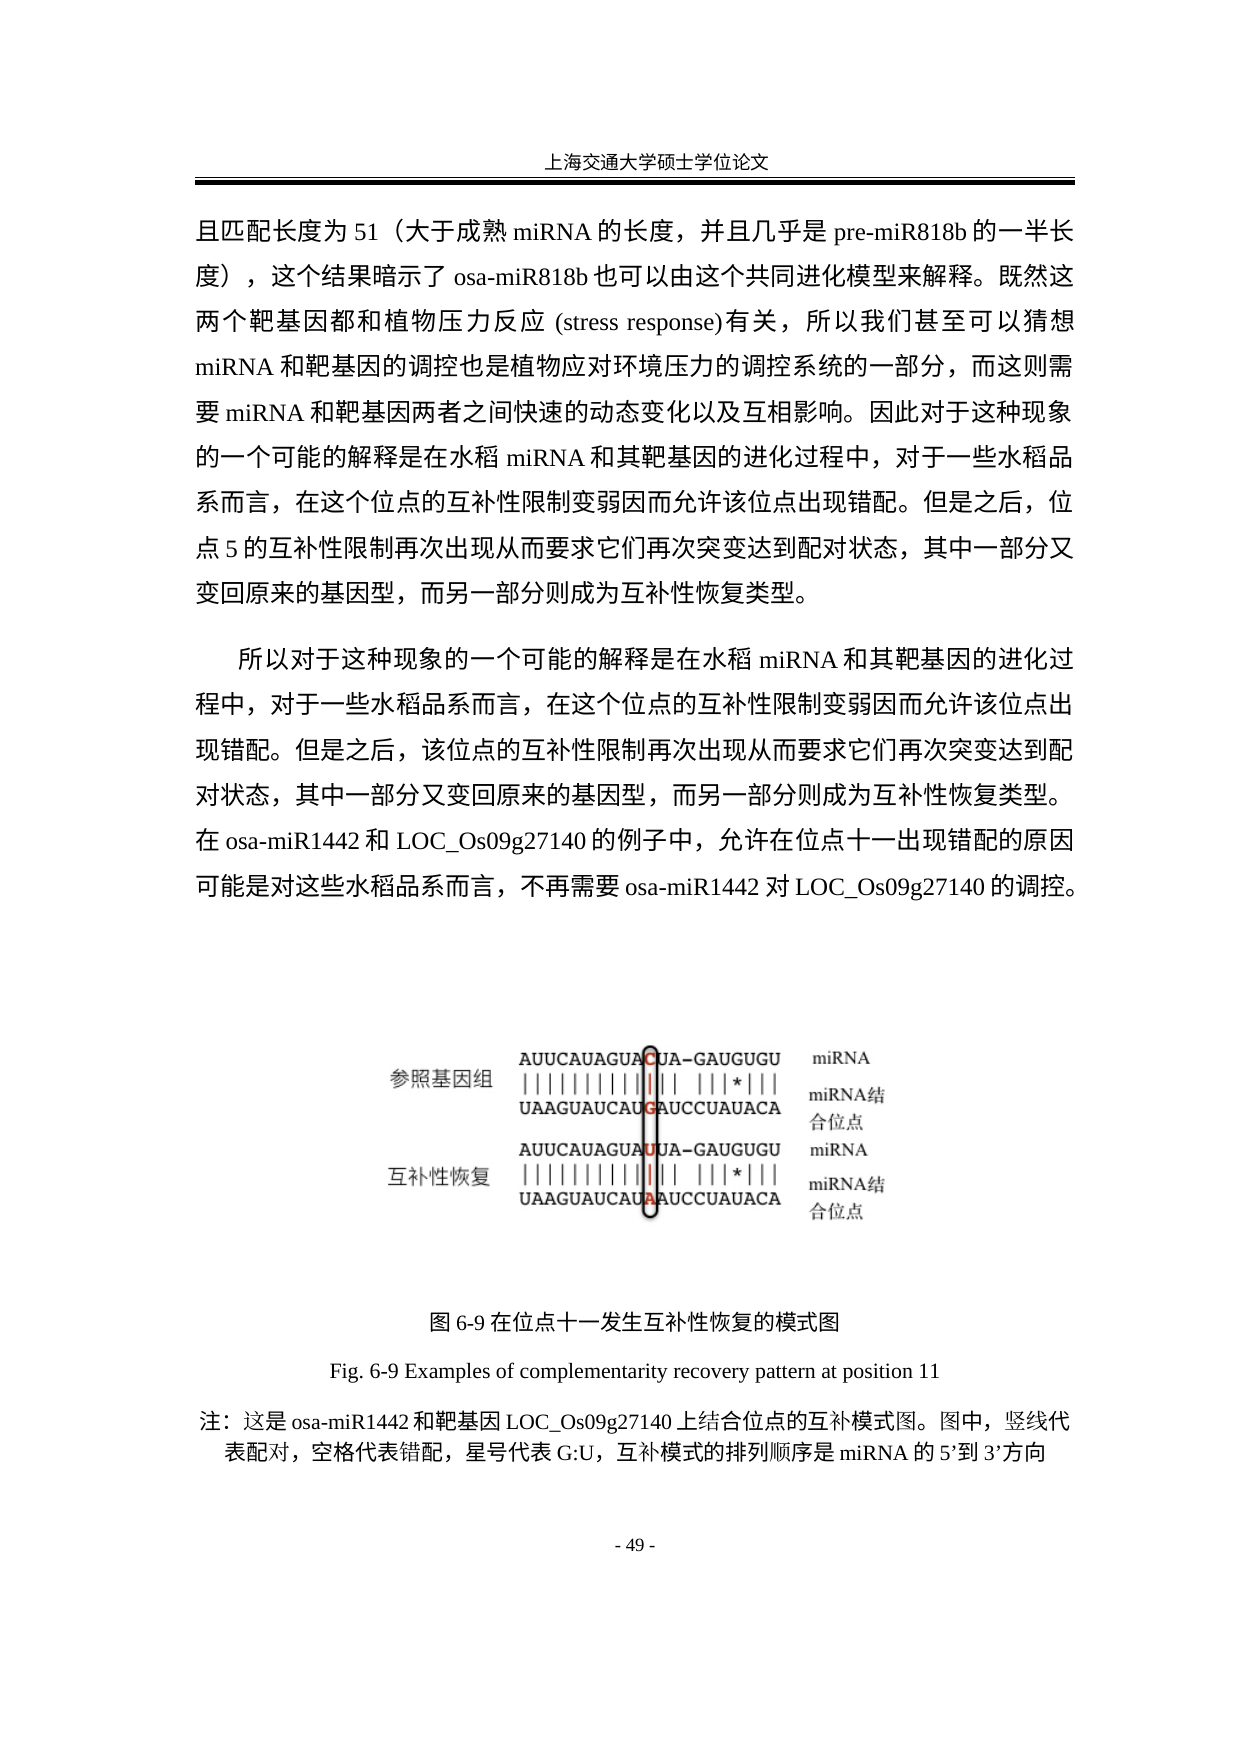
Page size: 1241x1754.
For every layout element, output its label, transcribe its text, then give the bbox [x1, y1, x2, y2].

text Fig. 6-9 Examples of complementarity recovery pattern at position 11 [195, 1358, 1075, 1383]
picture [376, 1045, 892, 1277]
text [195, 211, 1075, 610]
text 所以对于这种现象的一个可能的解释是在水稻miRNA和其靶基因的进化过程中，对于一些水稻品系而言，在这个位点的互补性限制变弱因而允许该位点出现错配。但是之后，该位点的互补性限制再次出现从而要求它们再次突变达到配对状态，其中一部分又变回原来的基因型，而另一部分则成为互补性恢复类型。在osa-miR1442和LOC_Os09g27140的例子中，允许在位点十一出现错配的原因可能是对这些水稻品系而言，不再需要osa-miR1442对LOC_Os09g27140的调控。 [195, 639, 1075, 902]
text 注：这是osa-miR1442和靶基因LOC_Os09g27140上结合位点的互补模式图。图中，竖线代表配对，空格代表错配，星号代表G:U，互补模式的排列顺序是miRNA的5’到3’方向 [195, 1404, 1075, 1467]
text 图6-9 在位点十一发生互补性恢复的模式图 [195, 1305, 1075, 1337]
